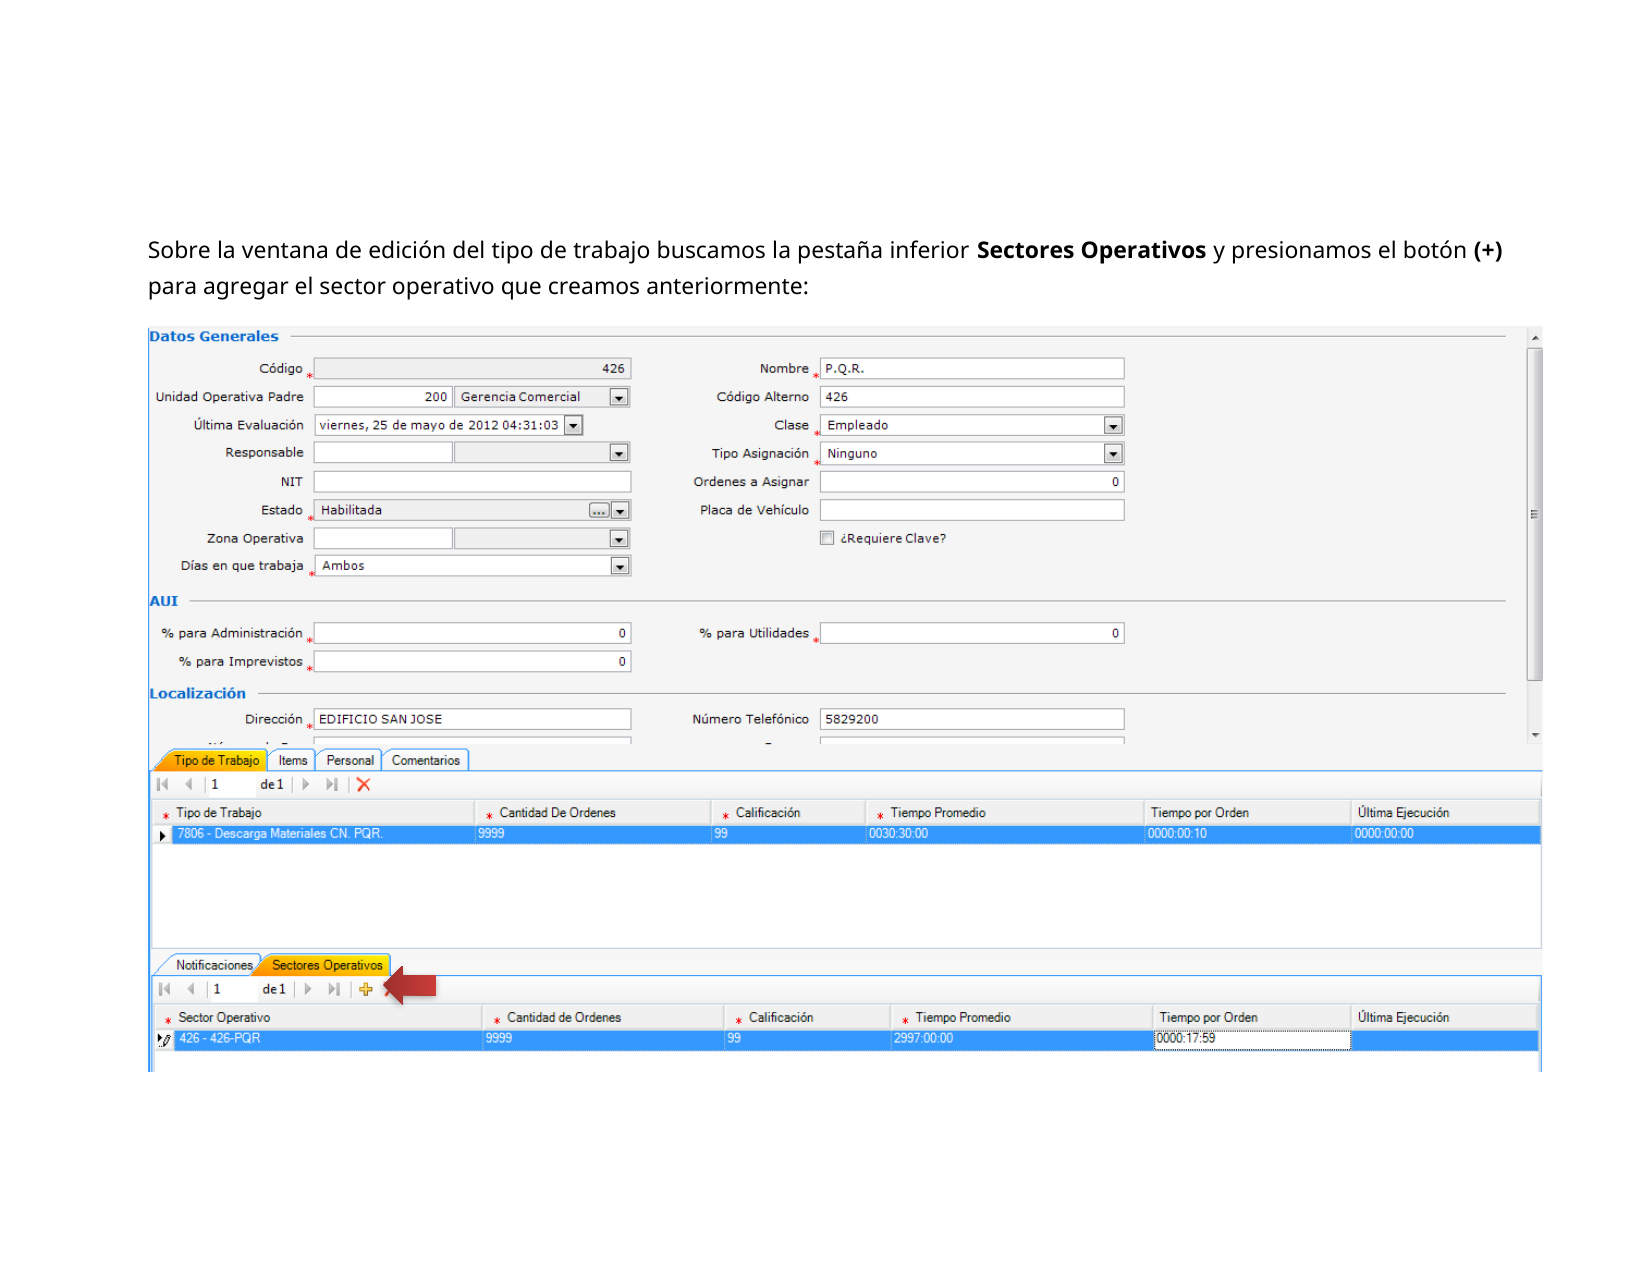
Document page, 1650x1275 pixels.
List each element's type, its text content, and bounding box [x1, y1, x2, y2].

picture [147, 326, 1543, 1072]
text Sobre la ventana de edición del tipo de trabajo buscamos la pestaña inferior Sectores Operativos y presionamos el botón (+) para agregar el sector operativo que creamos anteriormente: [148, 234, 1502, 301]
